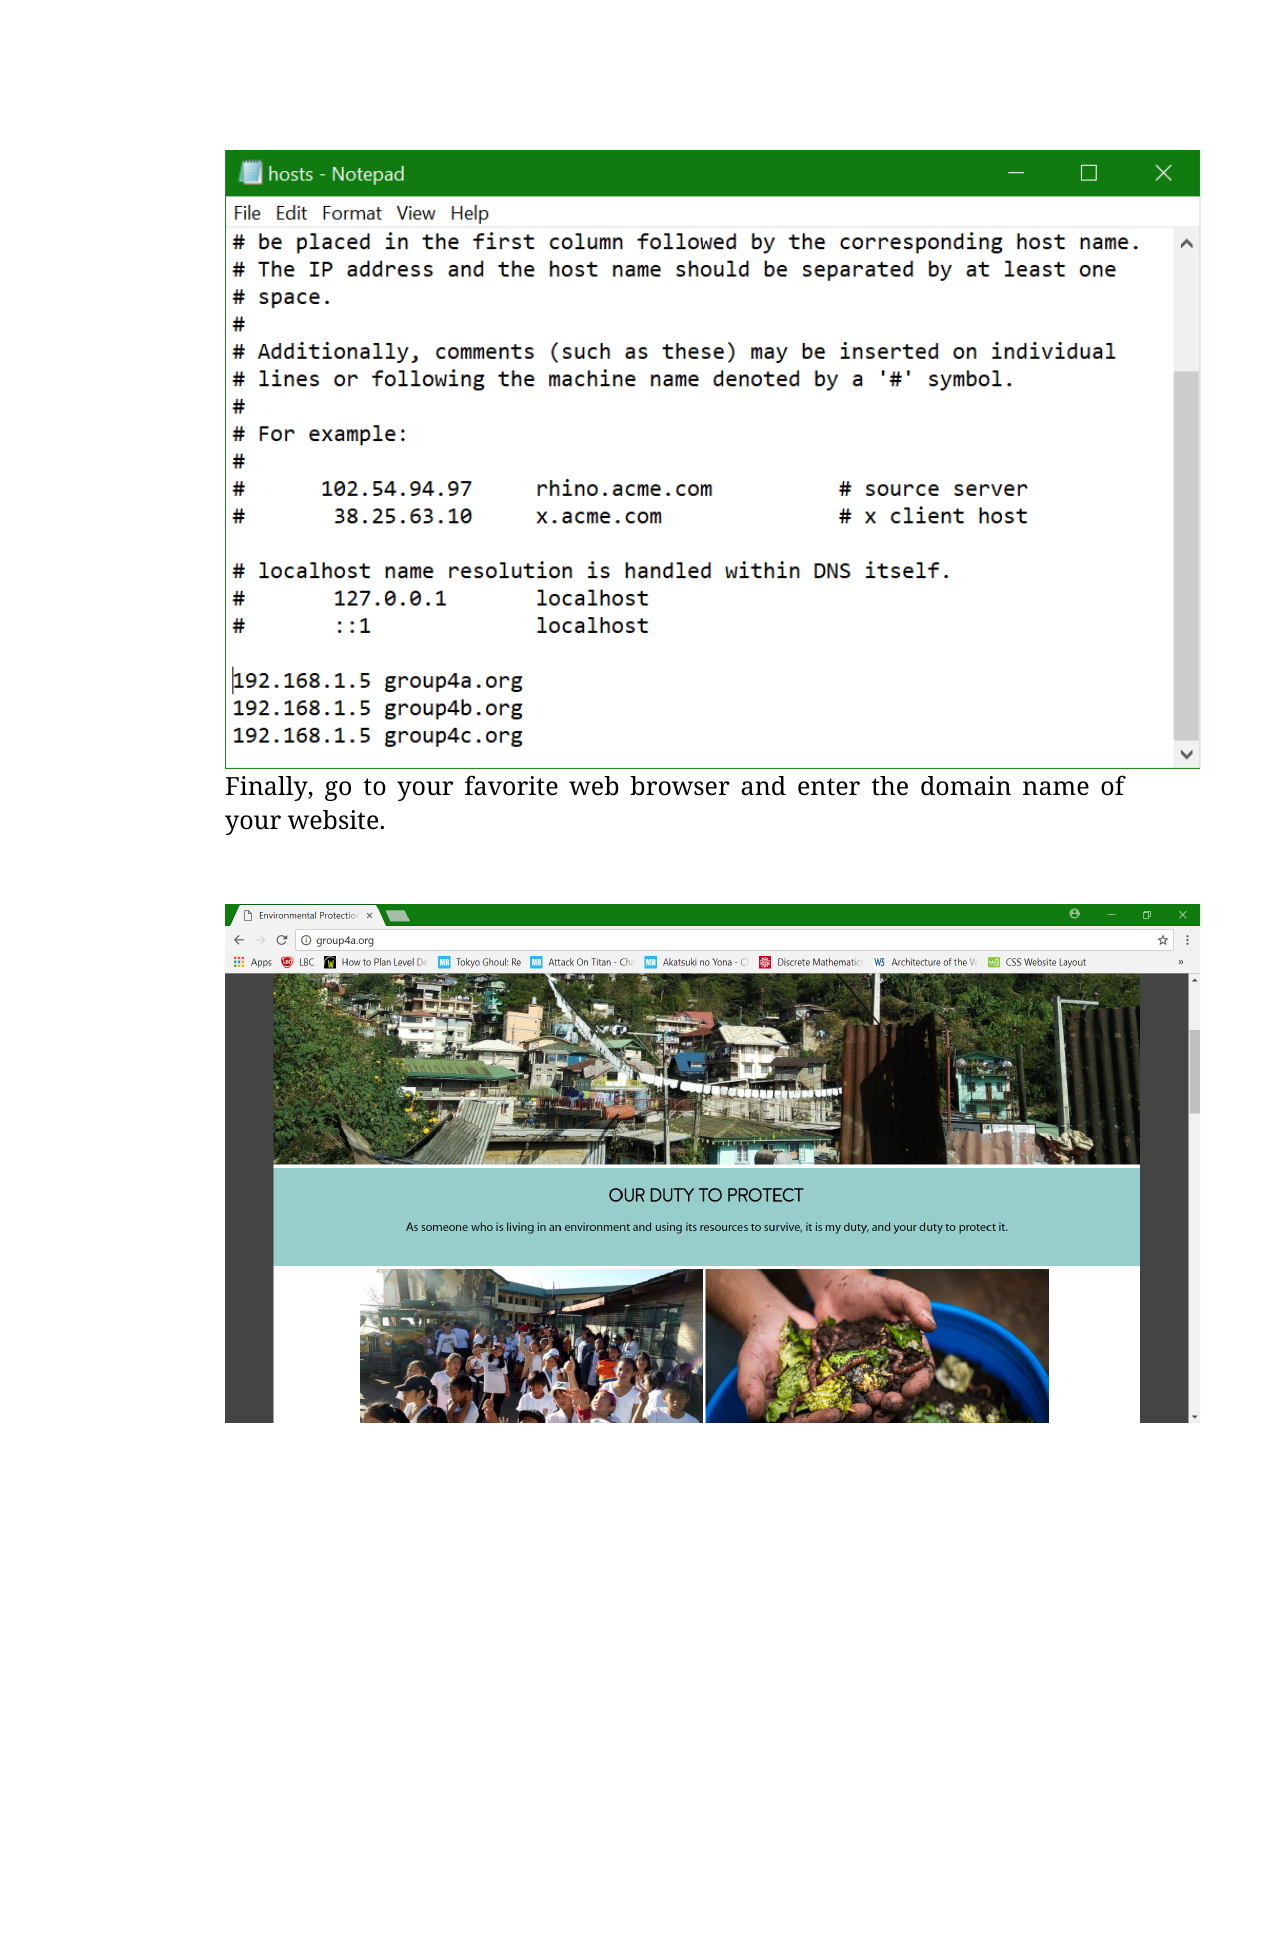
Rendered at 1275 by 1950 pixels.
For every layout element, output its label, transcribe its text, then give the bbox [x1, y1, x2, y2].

text Finally, go to your favorite web browser and enter the domain name of your website. [225, 769, 1125, 837]
picture [225, 904, 1200, 1423]
picture [225, 150, 1200, 769]
